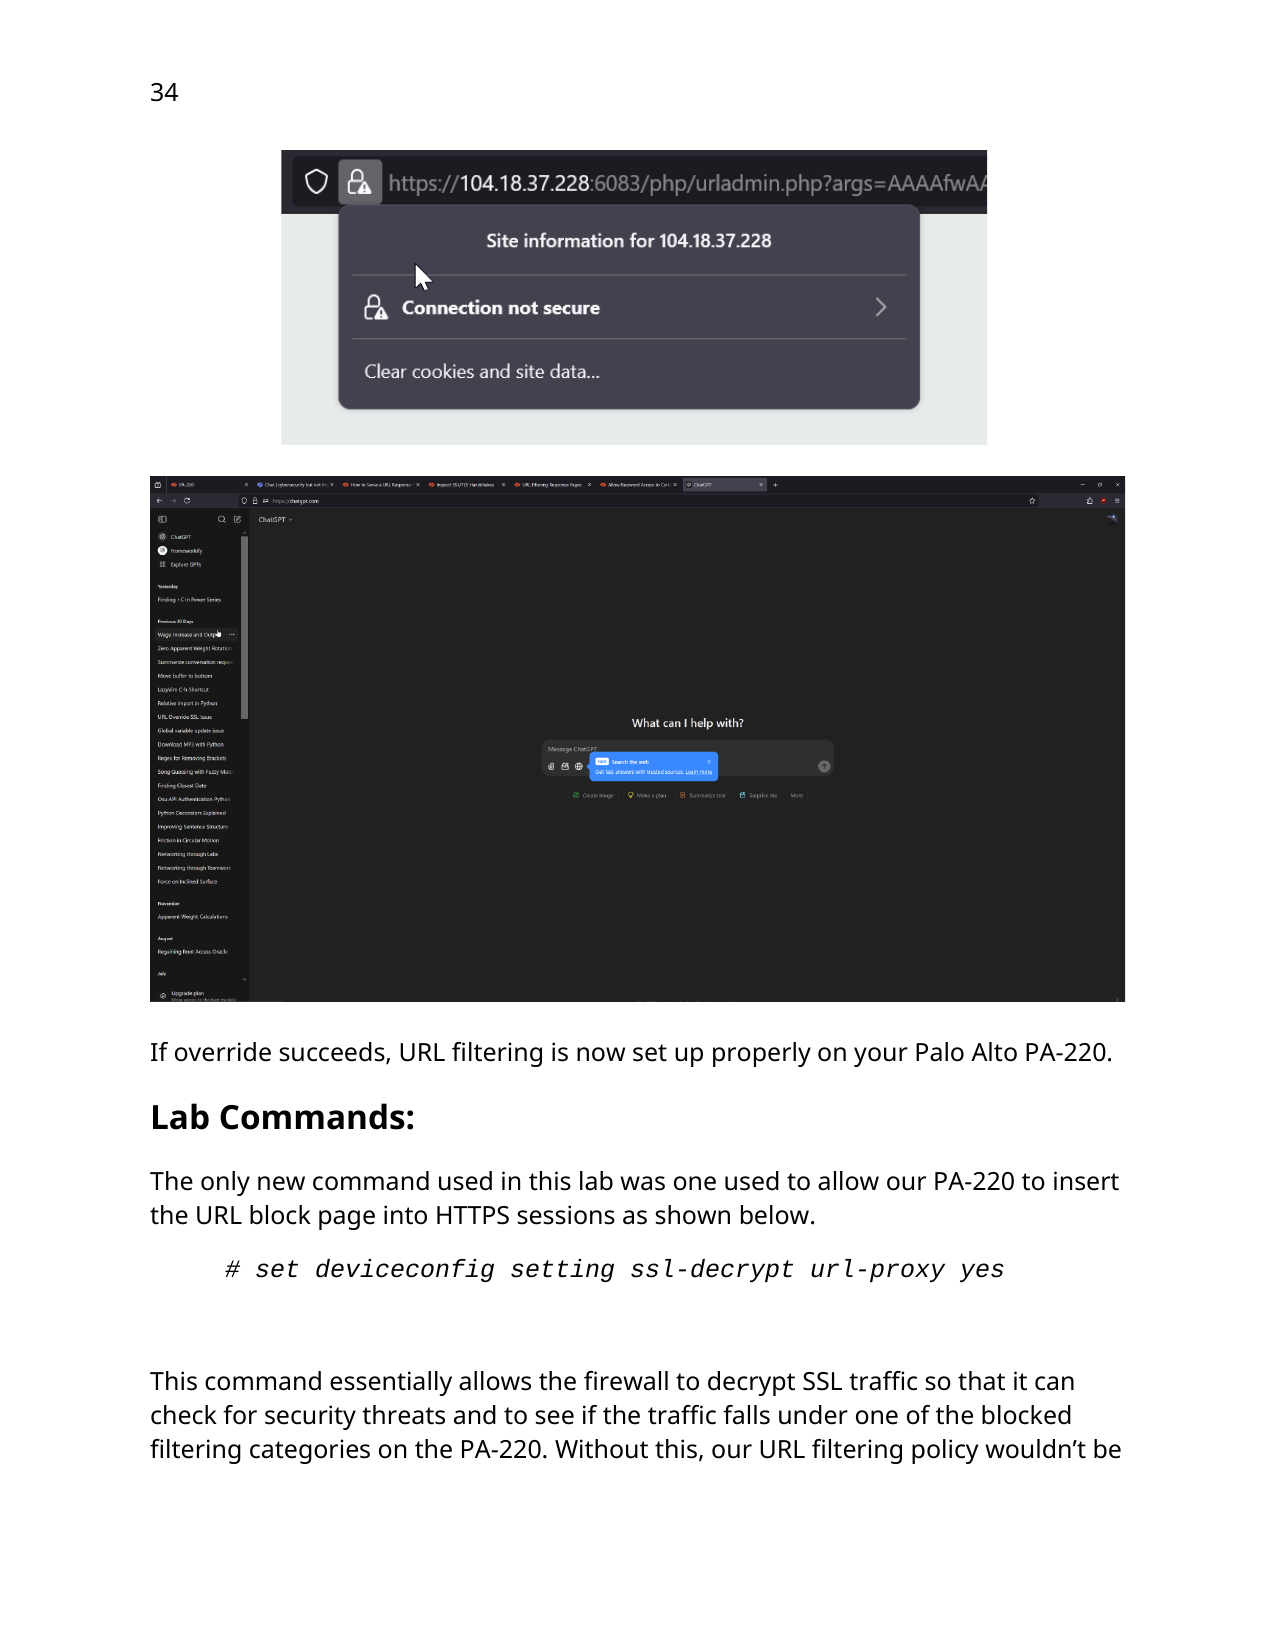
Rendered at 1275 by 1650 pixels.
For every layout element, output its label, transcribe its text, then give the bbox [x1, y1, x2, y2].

text Lab Commands: [150, 1093, 1125, 1139]
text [150, 1364, 1125, 1466]
text If override succeeds, URL filtering is now set up properly on your Palo Alto PA-220. [150, 1034, 1125, 1068]
picture [281, 150, 988, 445]
text The only new command used in this lab was one used to allow our PA-220 to insert the URL block page into HTTPS sessions as shown below. [150, 1164, 1125, 1232]
text # set deviceconfig setting ssl-decrypt url-proxy yes [150, 1257, 1125, 1285]
picture [150, 476, 1125, 1002]
